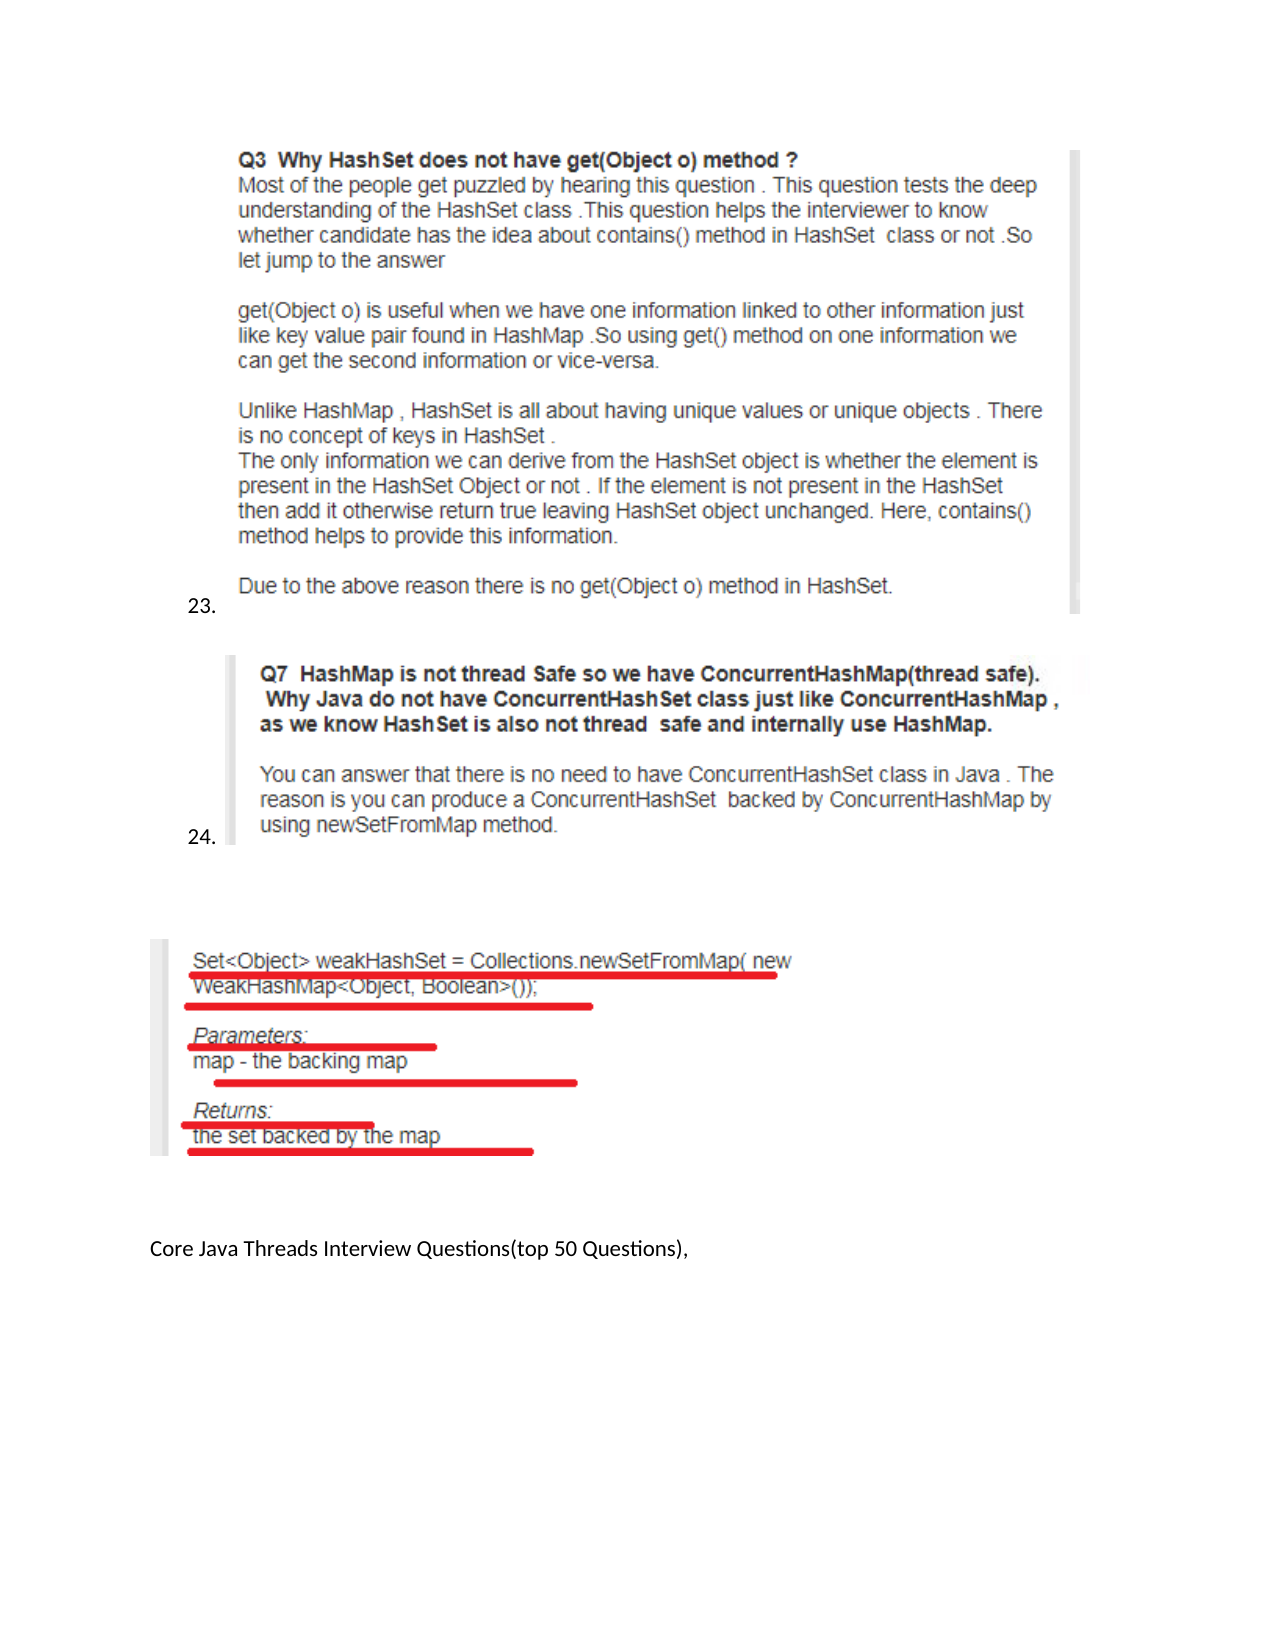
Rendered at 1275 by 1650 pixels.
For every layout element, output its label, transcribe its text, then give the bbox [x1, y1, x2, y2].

picture [225, 150, 1081, 614]
picture [150, 939, 834, 1156]
text Core Java Threads Interview Questions(top 50 Questions), [150, 1234, 1125, 1262]
picture [225, 655, 1090, 845]
